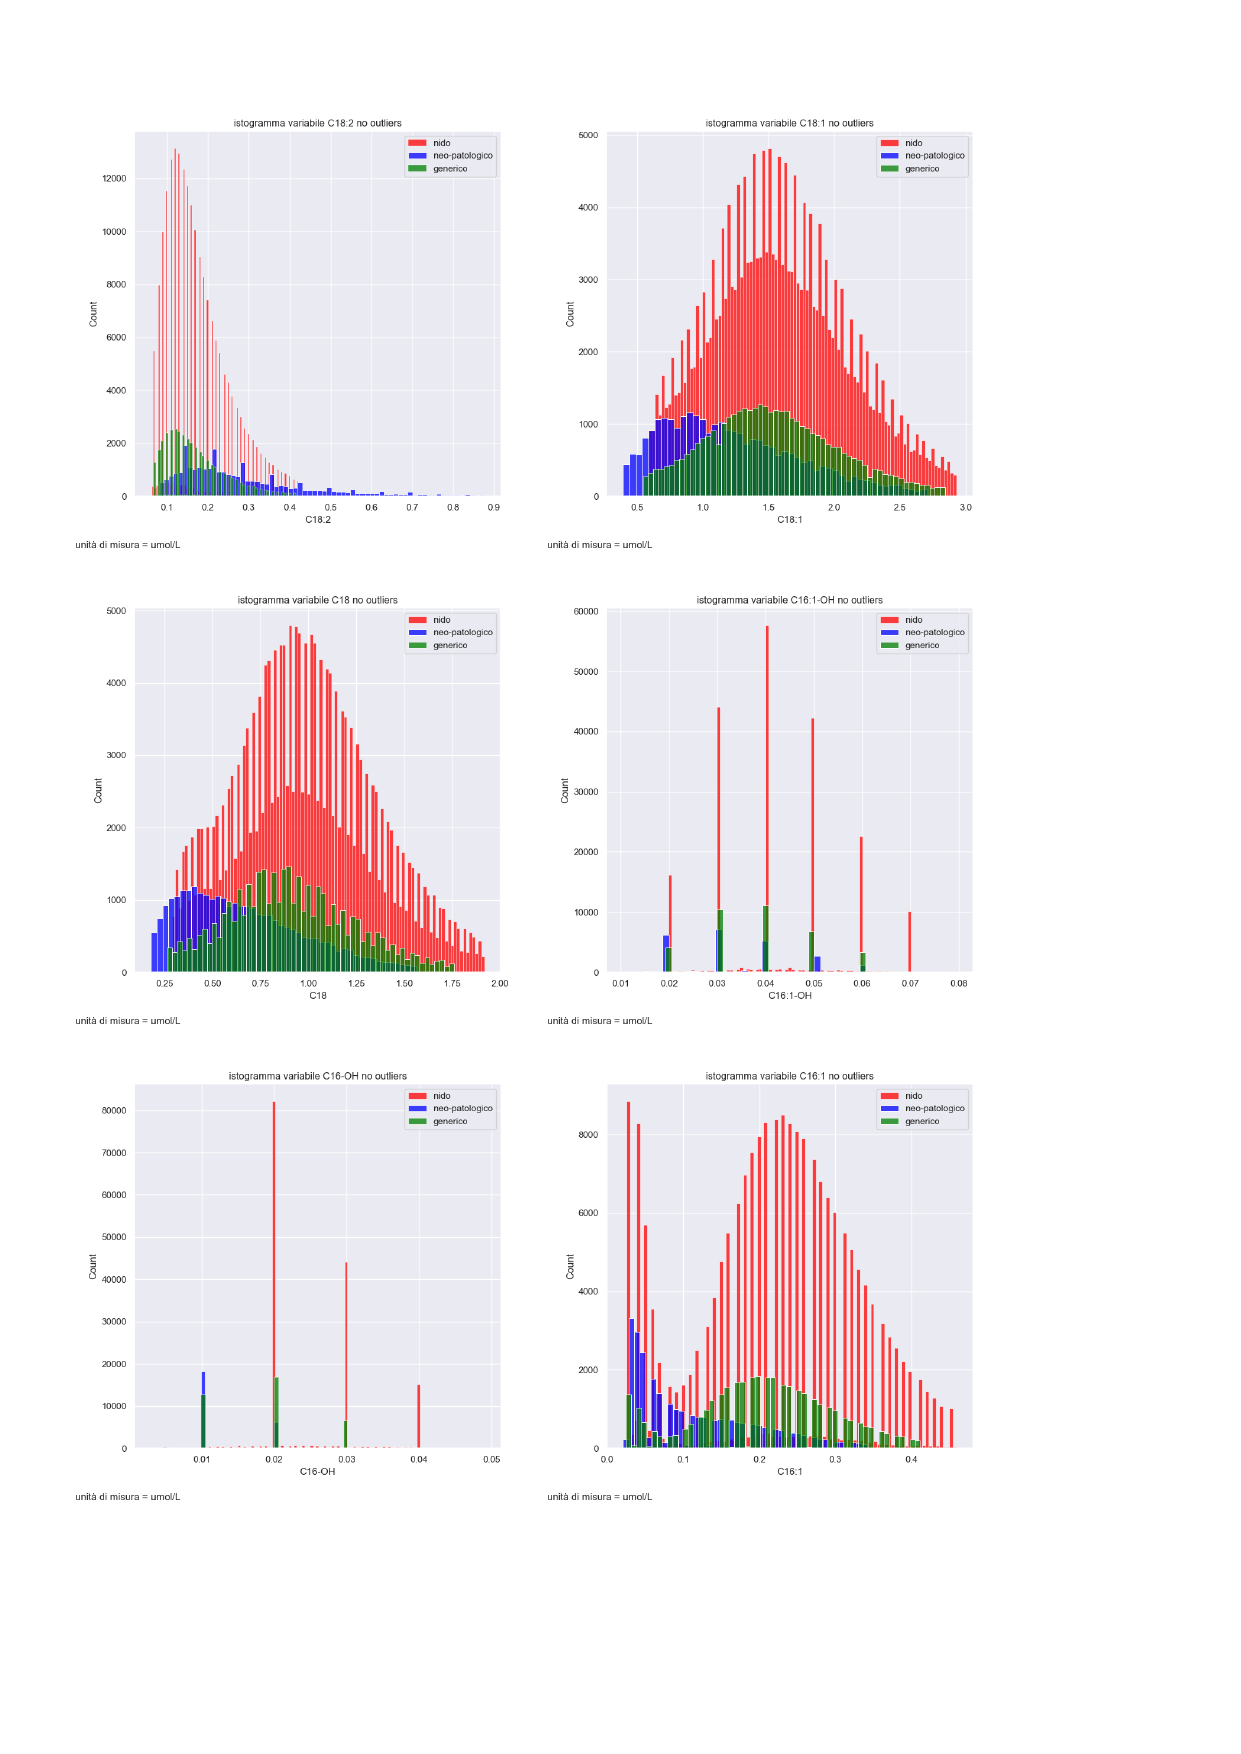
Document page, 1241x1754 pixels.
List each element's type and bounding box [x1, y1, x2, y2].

picture [75, 1027, 1020, 1500]
picture [75, 551, 1020, 1024]
picture [75, 75, 1020, 548]
